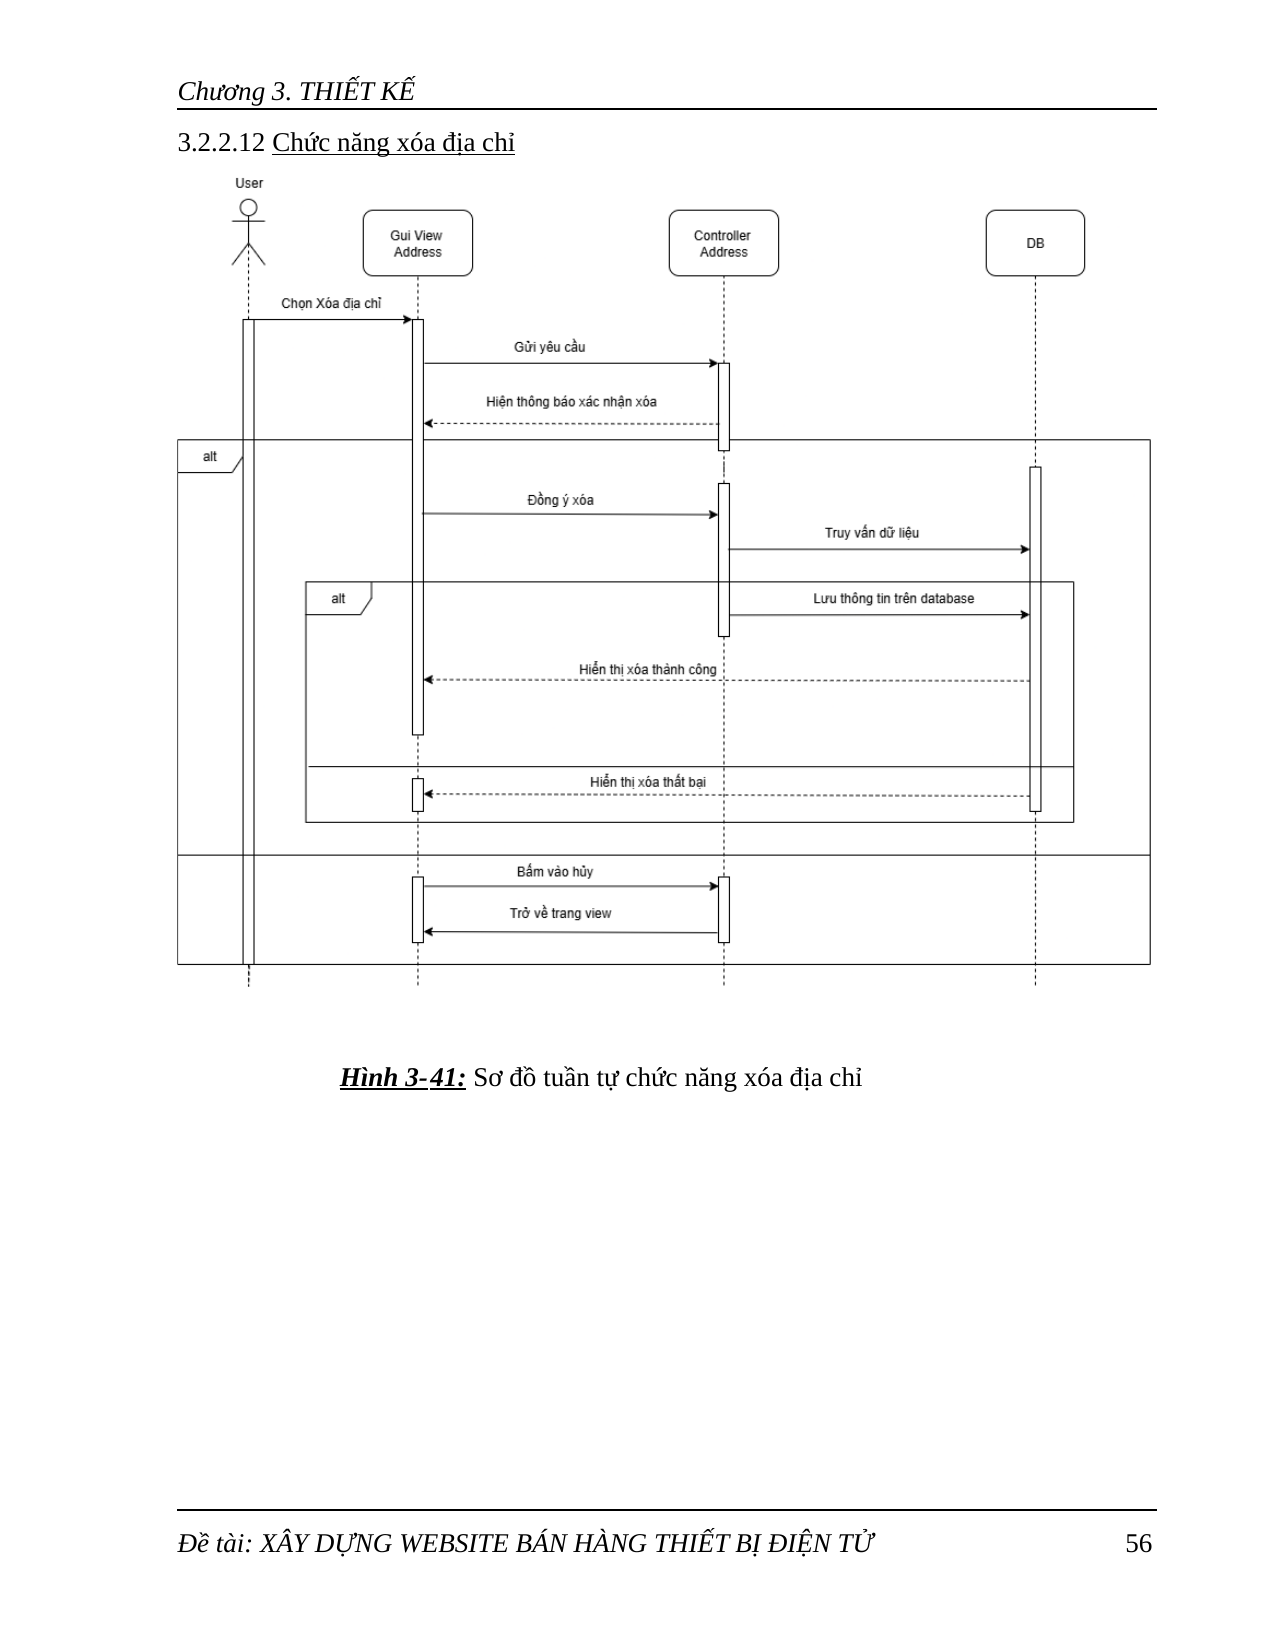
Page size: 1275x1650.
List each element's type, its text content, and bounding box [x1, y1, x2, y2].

subtitle Chức năng xóa địa chỉ [177, 126, 1157, 158]
picture [177, 166, 1153, 988]
